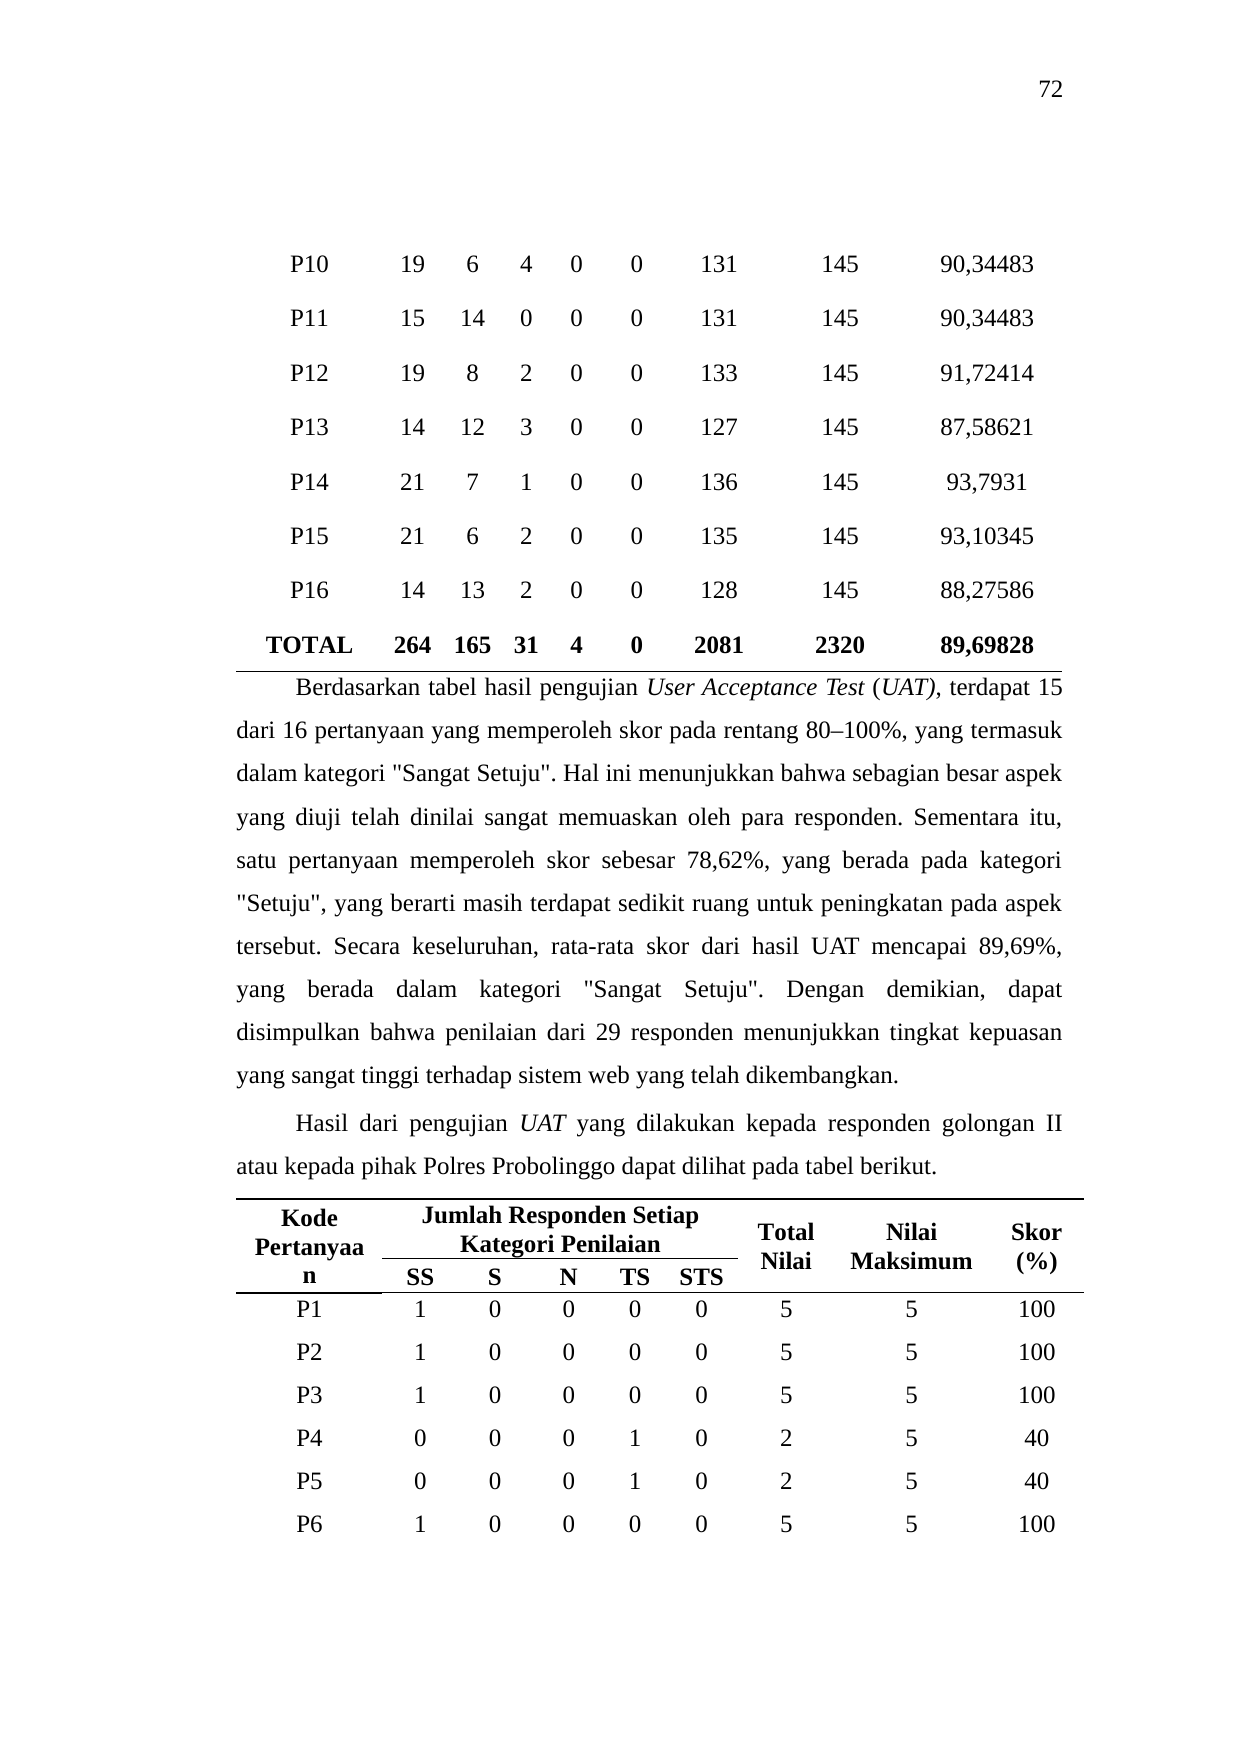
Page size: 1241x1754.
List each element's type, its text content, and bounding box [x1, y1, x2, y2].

table_cell 0 [664, 1509, 738, 1552]
table_cell TOTAL [236, 617, 382, 671]
table_cell 14 [382, 563, 442, 617]
table_cell 100 [989, 1380, 1084, 1423]
table_cell 0 [531, 1293, 605, 1337]
table_cell 87,58621 [912, 399, 1062, 454]
table_cell 0 [605, 1380, 664, 1423]
table_header Nilai Maksimum [834, 1200, 989, 1292]
table_cell 1 [382, 1293, 458, 1337]
table_cell 133 [670, 345, 767, 399]
table_cell 128 [670, 563, 767, 617]
table_cell P5 [236, 1466, 382, 1509]
table_cell TS [605, 1259, 664, 1292]
table_cell 0 [664, 1293, 738, 1337]
table_header Total Nilai [738, 1200, 833, 1292]
table_cell STS [664, 1259, 738, 1292]
table_cell 5 [834, 1337, 989, 1380]
table_header Kode Pertanyaan [236, 1200, 382, 1292]
table_cell 7 [443, 454, 502, 508]
table_cell 145 [768, 399, 912, 454]
table_cell SS [382, 1259, 458, 1292]
table_cell 5 [738, 1337, 833, 1380]
table_cell 21 [382, 454, 442, 508]
table_cell P10 [236, 236, 382, 291]
table_cell P3 [236, 1380, 382, 1423]
table_cell 131 [670, 236, 767, 291]
table_cell 0 [550, 345, 603, 399]
table_cell 0 [531, 1509, 605, 1552]
table_cell 4 [503, 236, 550, 291]
table_cell 0 [664, 1337, 738, 1380]
table_cell 0 [382, 1423, 458, 1466]
table_cell 0 [382, 1466, 458, 1509]
table_cell 21 [382, 508, 442, 562]
table_cell 2 [503, 508, 550, 562]
table_cell P15 [236, 508, 382, 562]
table_cell 2081 [670, 617, 767, 671]
table_cell P14 [236, 454, 382, 508]
table_cell 0 [603, 399, 670, 454]
table_cell 1 [605, 1423, 664, 1466]
table_cell 0 [550, 236, 603, 291]
table_cell 1 [503, 454, 550, 508]
table_cell 14 [443, 291, 502, 345]
table_cell 40 [989, 1466, 1084, 1509]
table_cell 12 [443, 399, 502, 454]
table_cell 6 [443, 236, 502, 291]
table_cell P1 [236, 1294, 382, 1337]
table_cell 5 [738, 1380, 833, 1423]
table_cell 31 [503, 617, 550, 671]
table_cell 0 [603, 236, 670, 291]
table_cell 0 [605, 1293, 664, 1337]
table_cell 0 [550, 291, 603, 345]
table_cell 89,69828 [912, 617, 1062, 671]
table_cell 0 [550, 563, 603, 617]
table_cell 5 [834, 1509, 989, 1552]
table_header Skor (%) [989, 1200, 1084, 1292]
table_cell P4 [236, 1423, 382, 1466]
table_cell 5 [834, 1380, 989, 1423]
table_cell 0 [458, 1293, 531, 1337]
table_cell 1 [382, 1337, 458, 1380]
table_cell 2 [503, 563, 550, 617]
table_cell P16 [236, 563, 382, 617]
table_cell 0 [531, 1423, 605, 1466]
table_cell 0 [664, 1423, 738, 1466]
table_cell 145 [768, 563, 912, 617]
table_cell 5 [834, 1466, 989, 1509]
table_cell 5 [834, 1293, 989, 1337]
table_cell 0 [531, 1380, 605, 1423]
table_header Jumlah Responden Setiap Kategori Penilaian [382, 1200, 738, 1258]
table_cell 0 [664, 1380, 738, 1423]
table_cell 131 [670, 291, 767, 345]
table_cell 0 [550, 399, 603, 454]
text Hasil dari pengujian UAT yang dilakukan kepada responden golongan II atau kepada pihak Polres Probolinggo dapat dilihat pada tabel berikut. [236, 1108, 1063, 1179]
table_cell 91,72414 [912, 345, 1062, 399]
table_cell 5 [834, 1423, 989, 1466]
table_cell 0 [458, 1509, 531, 1552]
table_cell 145 [768, 345, 912, 399]
table_cell 13 [443, 563, 502, 617]
table_cell 2 [738, 1466, 833, 1509]
table_cell 15 [382, 291, 442, 345]
table_cell 4 [550, 617, 603, 671]
table_cell 1 [605, 1466, 664, 1509]
text Berdasarkan tabel hasil pengujian User Acceptance Test (UAT), terdapat 15 dari 16 pertanyaan yang memperoleh skor pada rentang 80–100%, yang termasuk dalam kategori "Sangat Setuju". Hal ini menunjukkan bahwa sebagian besar aspek yang diuji telah dinilai sangat memuaskan oleh para responden. Sementara itu, satu pertanyaan memperoleh skor sebesar 78,62%, yang berada pada kategori "Setuju", yang berarti masih terdapat sedikit ruang untuk peningkatan pada aspek tersebut. Secara keseluruhan, rata-rata skor dari hasil UAT mencapai 89,69%, yang berada dalam kategori "Sangat Setuju". Dengan demikian, dapat disimpulkan bahwa penilaian dari 29 responden menunjukkan tingkat kepuasan yang sangat tinggi terhadap sistem web yang telah dikembangkan. [236, 672, 1063, 1089]
table_cell 0 [603, 617, 670, 671]
table_cell 0 [550, 508, 603, 562]
table_cell 0 [603, 454, 670, 508]
table_cell 0 [603, 508, 670, 562]
table_cell 165 [443, 617, 502, 671]
table_cell 0 [503, 291, 550, 345]
table_cell 145 [768, 291, 912, 345]
table_cell 1 [382, 1509, 458, 1552]
table_cell P13 [236, 399, 382, 454]
table_cell 6 [443, 508, 502, 562]
table_cell 1 [382, 1380, 458, 1423]
table_cell 0 [458, 1380, 531, 1423]
table_cell 5 [738, 1293, 833, 1337]
table_cell 127 [670, 399, 767, 454]
table_cell 90,34483 [912, 291, 1062, 345]
table_cell 0 [603, 345, 670, 399]
table_cell 0 [550, 454, 603, 508]
table_cell 93,7931 [912, 454, 1062, 508]
table_cell 100 [989, 1293, 1084, 1337]
table_cell 0 [603, 291, 670, 345]
table_cell 19 [382, 345, 442, 399]
table_cell 100 [989, 1337, 1084, 1380]
table_cell 93,10345 [912, 508, 1062, 562]
table_cell 135 [670, 508, 767, 562]
table_cell 0 [605, 1509, 664, 1552]
table_cell 0 [458, 1466, 531, 1509]
table_cell 2 [503, 345, 550, 399]
table_cell S [458, 1259, 531, 1292]
table_cell 40 [989, 1423, 1084, 1466]
table_cell 100 [989, 1509, 1084, 1552]
table_cell 14 [382, 399, 442, 454]
table_cell 8 [443, 345, 502, 399]
table_cell 145 [768, 454, 912, 508]
table_cell 3 [503, 399, 550, 454]
table_cell 0 [603, 563, 670, 617]
table_cell 264 [382, 617, 442, 671]
table_cell 2320 [768, 617, 912, 671]
table_cell 90,34483 [912, 236, 1062, 291]
table_cell 19 [382, 236, 442, 291]
table_cell P2 [236, 1337, 382, 1380]
table_cell 0 [531, 1466, 605, 1509]
table_cell 145 [768, 508, 912, 562]
table_cell 5 [738, 1509, 833, 1552]
table_cell 145 [768, 236, 912, 291]
table_cell P12 [236, 345, 382, 399]
table_cell N [531, 1259, 605, 1292]
table_cell 136 [670, 454, 767, 508]
table_cell 0 [531, 1337, 605, 1380]
table_cell 2 [738, 1423, 833, 1466]
table_cell 88,27586 [912, 563, 1062, 617]
table_cell P6 [236, 1509, 382, 1552]
table_cell 0 [458, 1337, 531, 1380]
table_cell 0 [458, 1423, 531, 1466]
table_cell 0 [664, 1466, 738, 1509]
table_cell 0 [605, 1337, 664, 1380]
table_cell P11 [236, 291, 382, 345]
